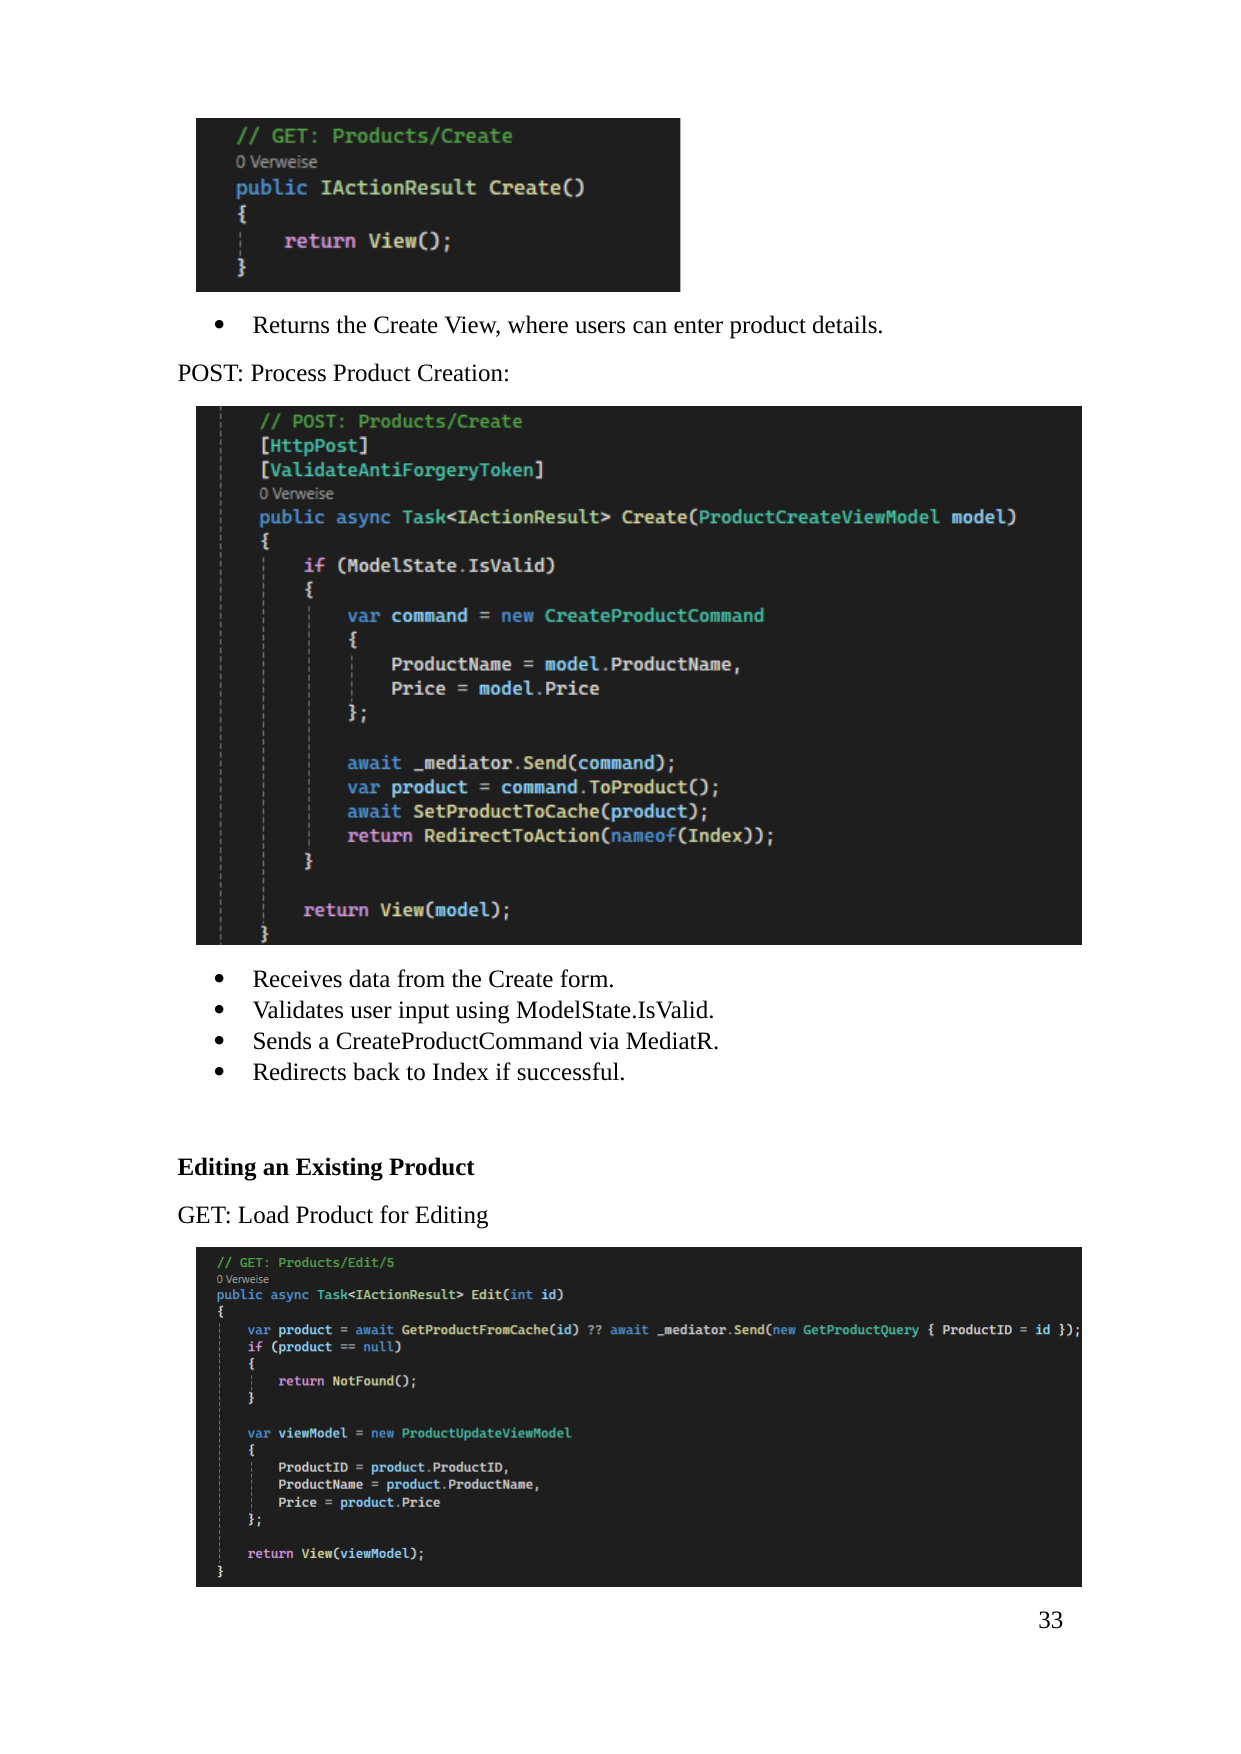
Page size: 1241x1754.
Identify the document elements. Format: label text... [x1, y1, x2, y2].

text GET: Load Product for Editing [177, 1200, 1063, 1229]
text Editing an Existing Product [177, 1152, 1063, 1181]
list Redirects back to Index if successful. [215, 1057, 1063, 1086]
list Returns the Create View, where users can enter product details. [215, 311, 1063, 339]
list Sends a CreateProductCommand via MediatR. [215, 1026, 1063, 1055]
list Receives data from the Create form. [215, 964, 1063, 993]
text POST: Process Product Creation: [177, 358, 1063, 387]
list Validates user input using ModelState.IsValid. [215, 995, 1063, 1024]
